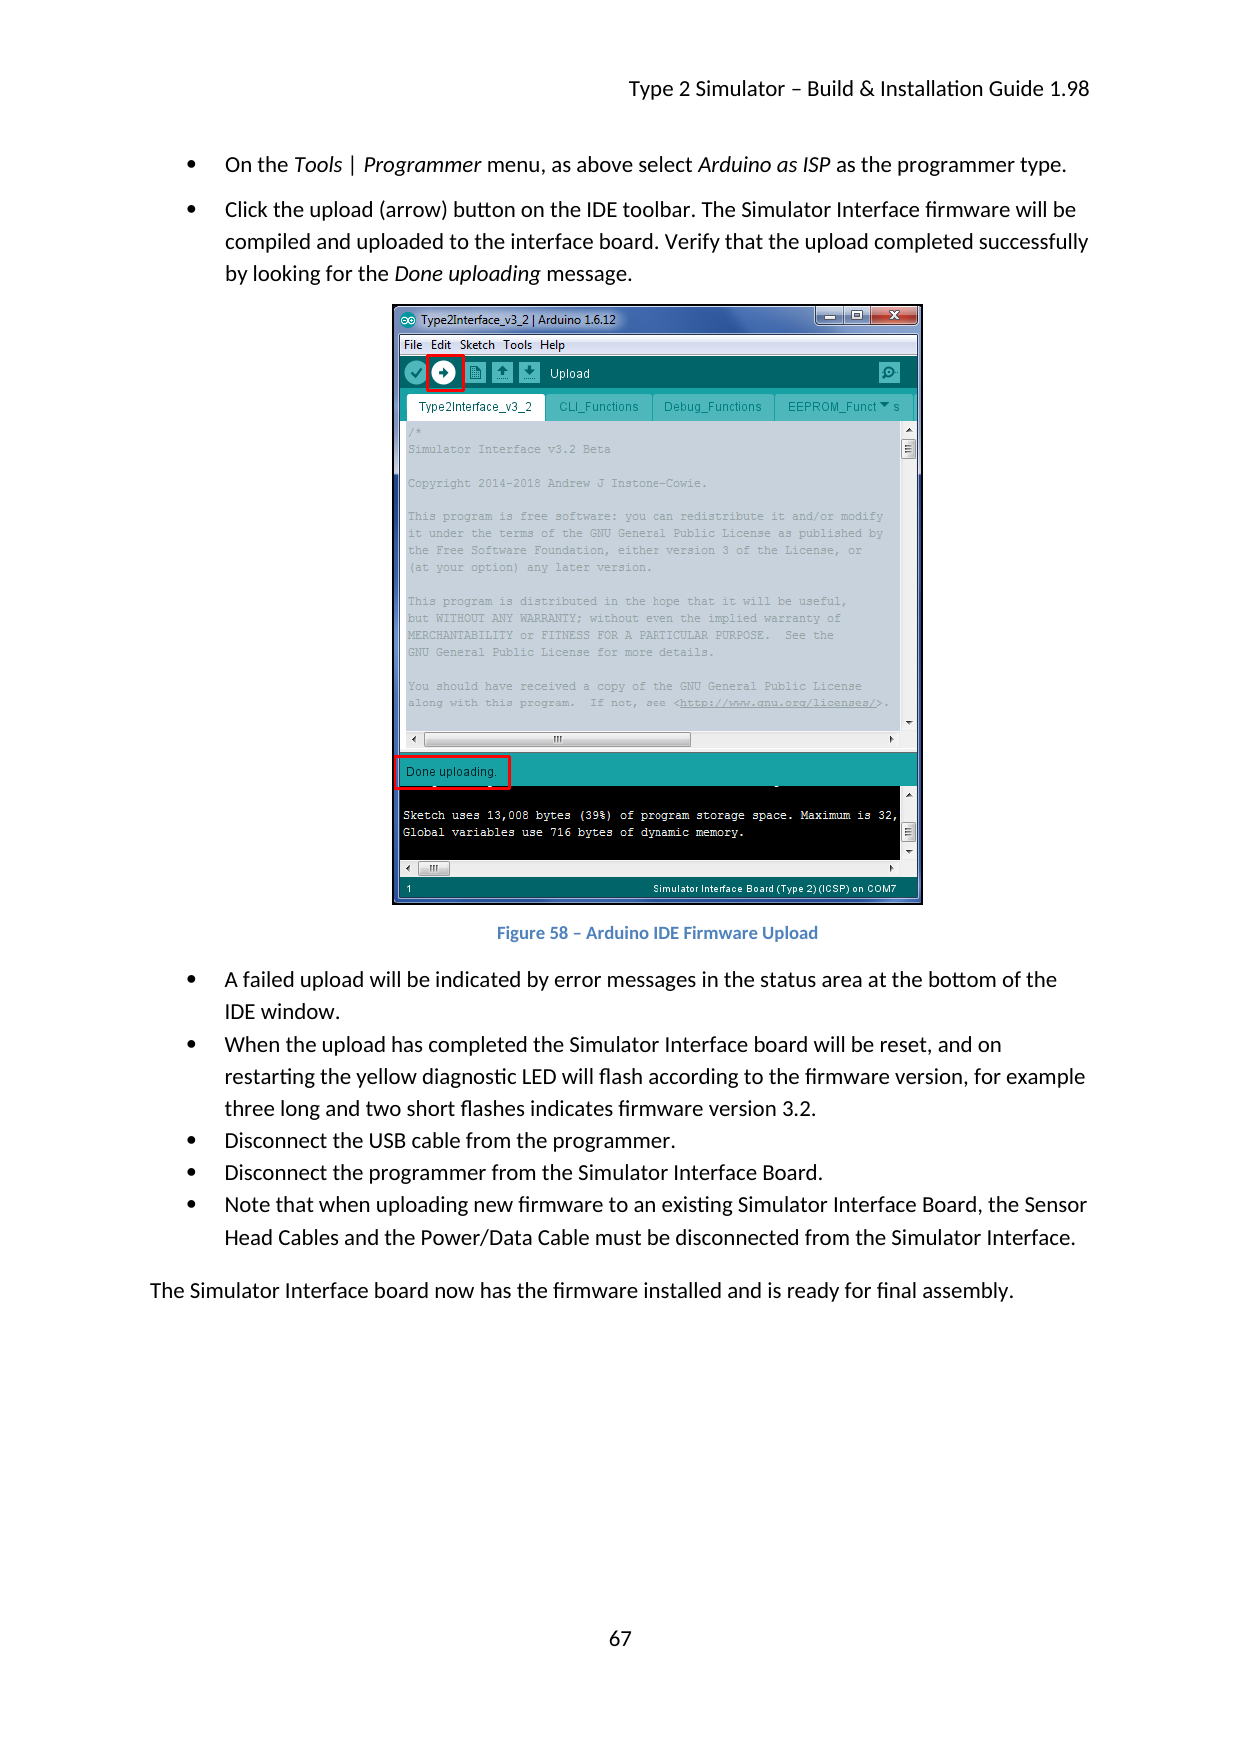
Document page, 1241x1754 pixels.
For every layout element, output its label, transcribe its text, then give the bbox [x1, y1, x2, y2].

list Disconnect the programmer from the Simulator Interface Board. [187, 1158, 1090, 1186]
list Note that when uploading new firmware to an existing Simulator Interface Board, the Sensor Head Cables and the Power/Data Cable must be disconnected from the Simulator Interface. [187, 1191, 1090, 1251]
text Figure – Arduino IDE Firmware Upload [225, 922, 1090, 944]
text The Simulator Interface board now has the firmware installed and is ready for final assembly. [150, 1276, 1090, 1304]
list Click the upload (arrow) button on the IDE toolbar. The Simulator Interface firmware will be compiled and uploaded to the interface board. Verify that the upload completed successfully by looking for the Done uploading message. [187, 195, 1090, 287]
list Disconnect the USB cable from the programmer. [187, 1126, 1090, 1154]
picture [394, 306, 921, 903]
list When the upload has completed the Simulator Interface board will be reset, and on restarting the yellow diagnostic LED will flash according to the firmware version, for example three long and two short flashes indicates firmware version 3.2. [187, 1030, 1090, 1122]
list A failed upload will be indicated by error messages in the status area at the bottom of the IDE window. [187, 965, 1090, 1026]
list On the Tools | Programmer menu, as above select Arduino as ISP as the programmer type. [187, 150, 1090, 178]
